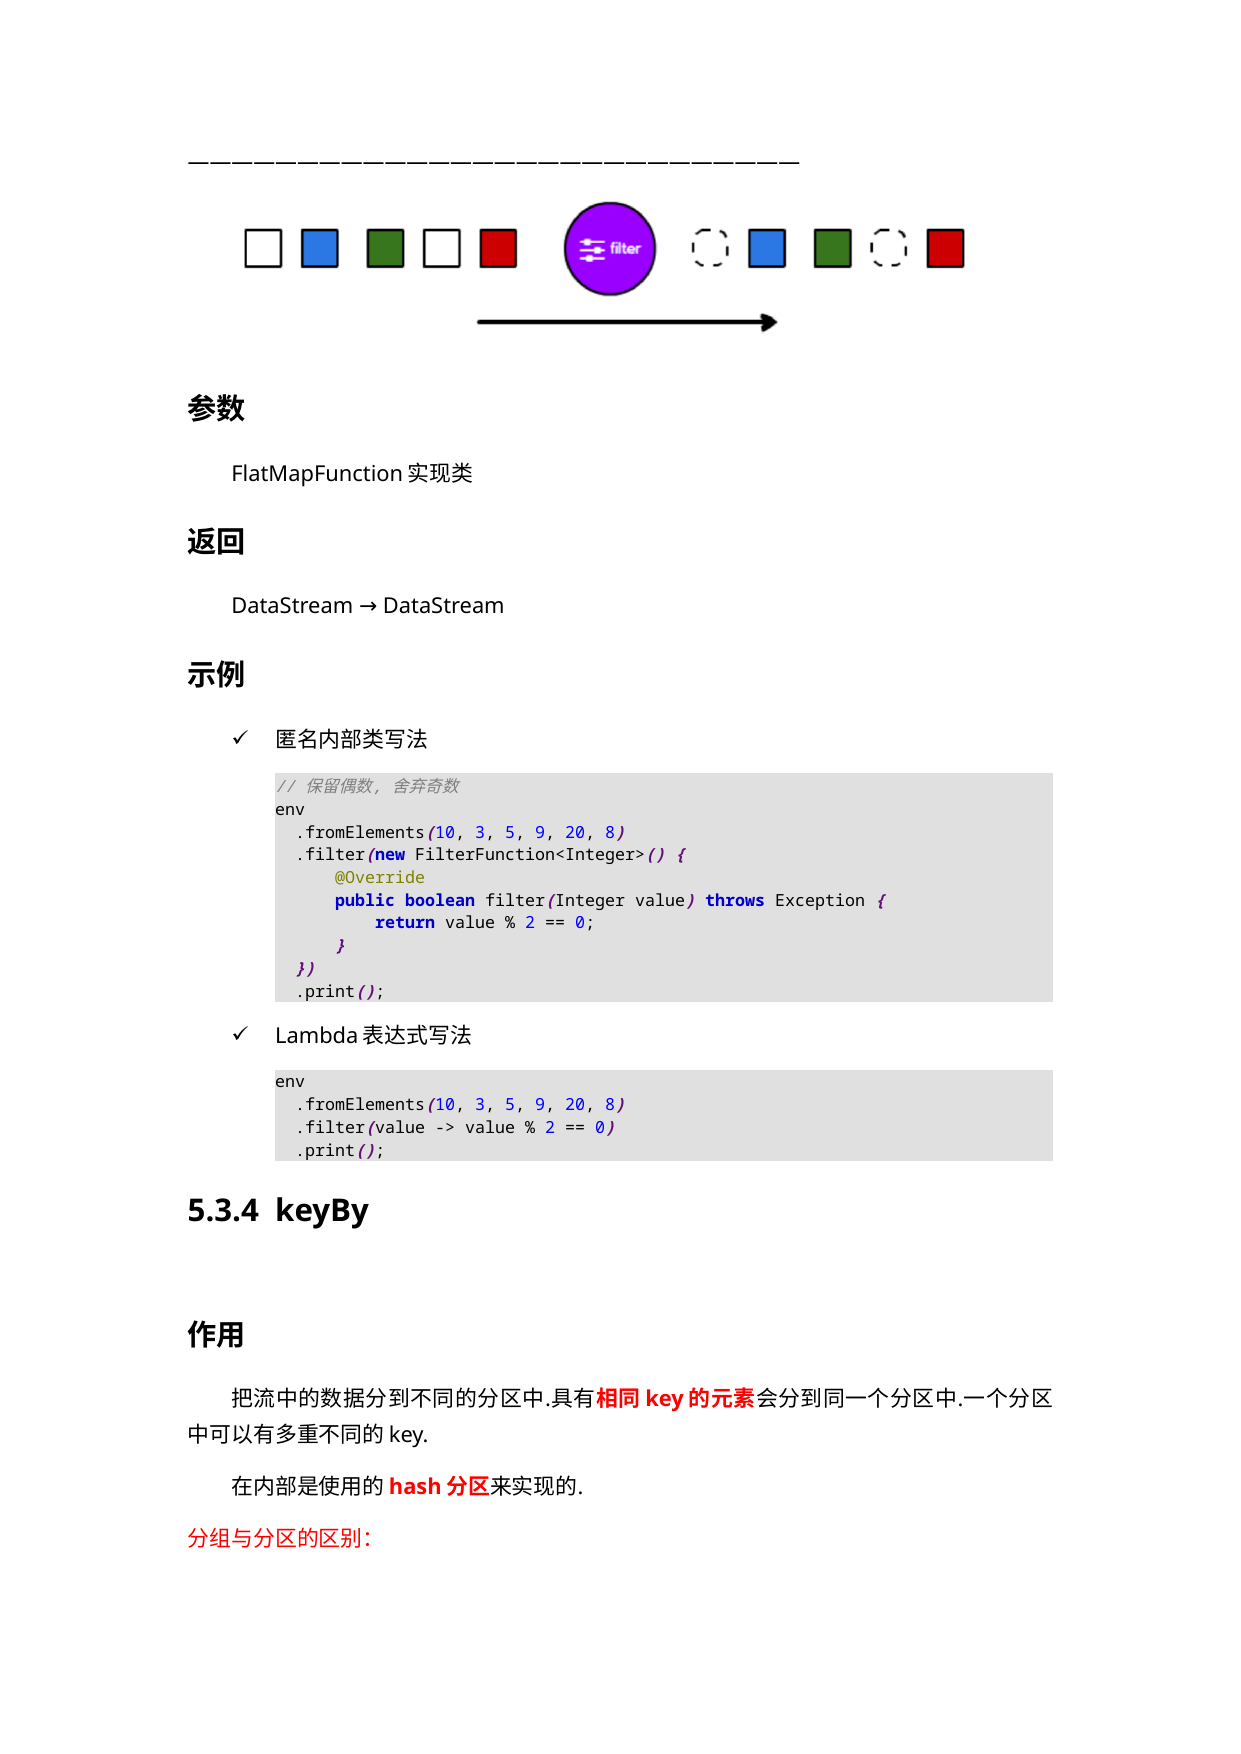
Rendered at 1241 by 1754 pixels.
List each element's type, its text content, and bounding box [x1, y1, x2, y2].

text 在内部是使用的hash分区来实现的. [187, 1469, 1053, 1501]
text 参数 [187, 374, 1042, 439]
text 分组与分区的区别： [187, 1521, 1053, 1553]
text 示例 [187, 640, 1042, 705]
text // 保留偶数, 舍弃奇数 env .fromElements(10, 3, 5, 9, 20, 8) .filter(new FilterFunction<Integer>() { @Override public boolean filter(Integer value) throws Exception { return value % 2 == 0; } }) .print(); [275, 773, 1053, 1002]
text env .fromElements(10, 3, 5, 9, 20, 8) .filter(value -> value % 2 == 0) .print(); [275, 1070, 1053, 1161]
text 返回 [187, 507, 1042, 572]
list Lambda表达式写法 [231, 1018, 1053, 1051]
text DataStream → DataStream [231, 588, 1053, 621]
list 匿名内部类写法 [231, 721, 1053, 754]
subtitle keyBy [187, 1177, 1053, 1242]
picture [231, 192, 985, 340]
text FlatMapFunction实现类 [231, 455, 1053, 488]
text 作用 [187, 1300, 1042, 1365]
text 把流中的数据分到不同的分区中.具有相同key的元素会分到同一个分区中.一个分区中可以有多重不同的key. [187, 1381, 1053, 1449]
